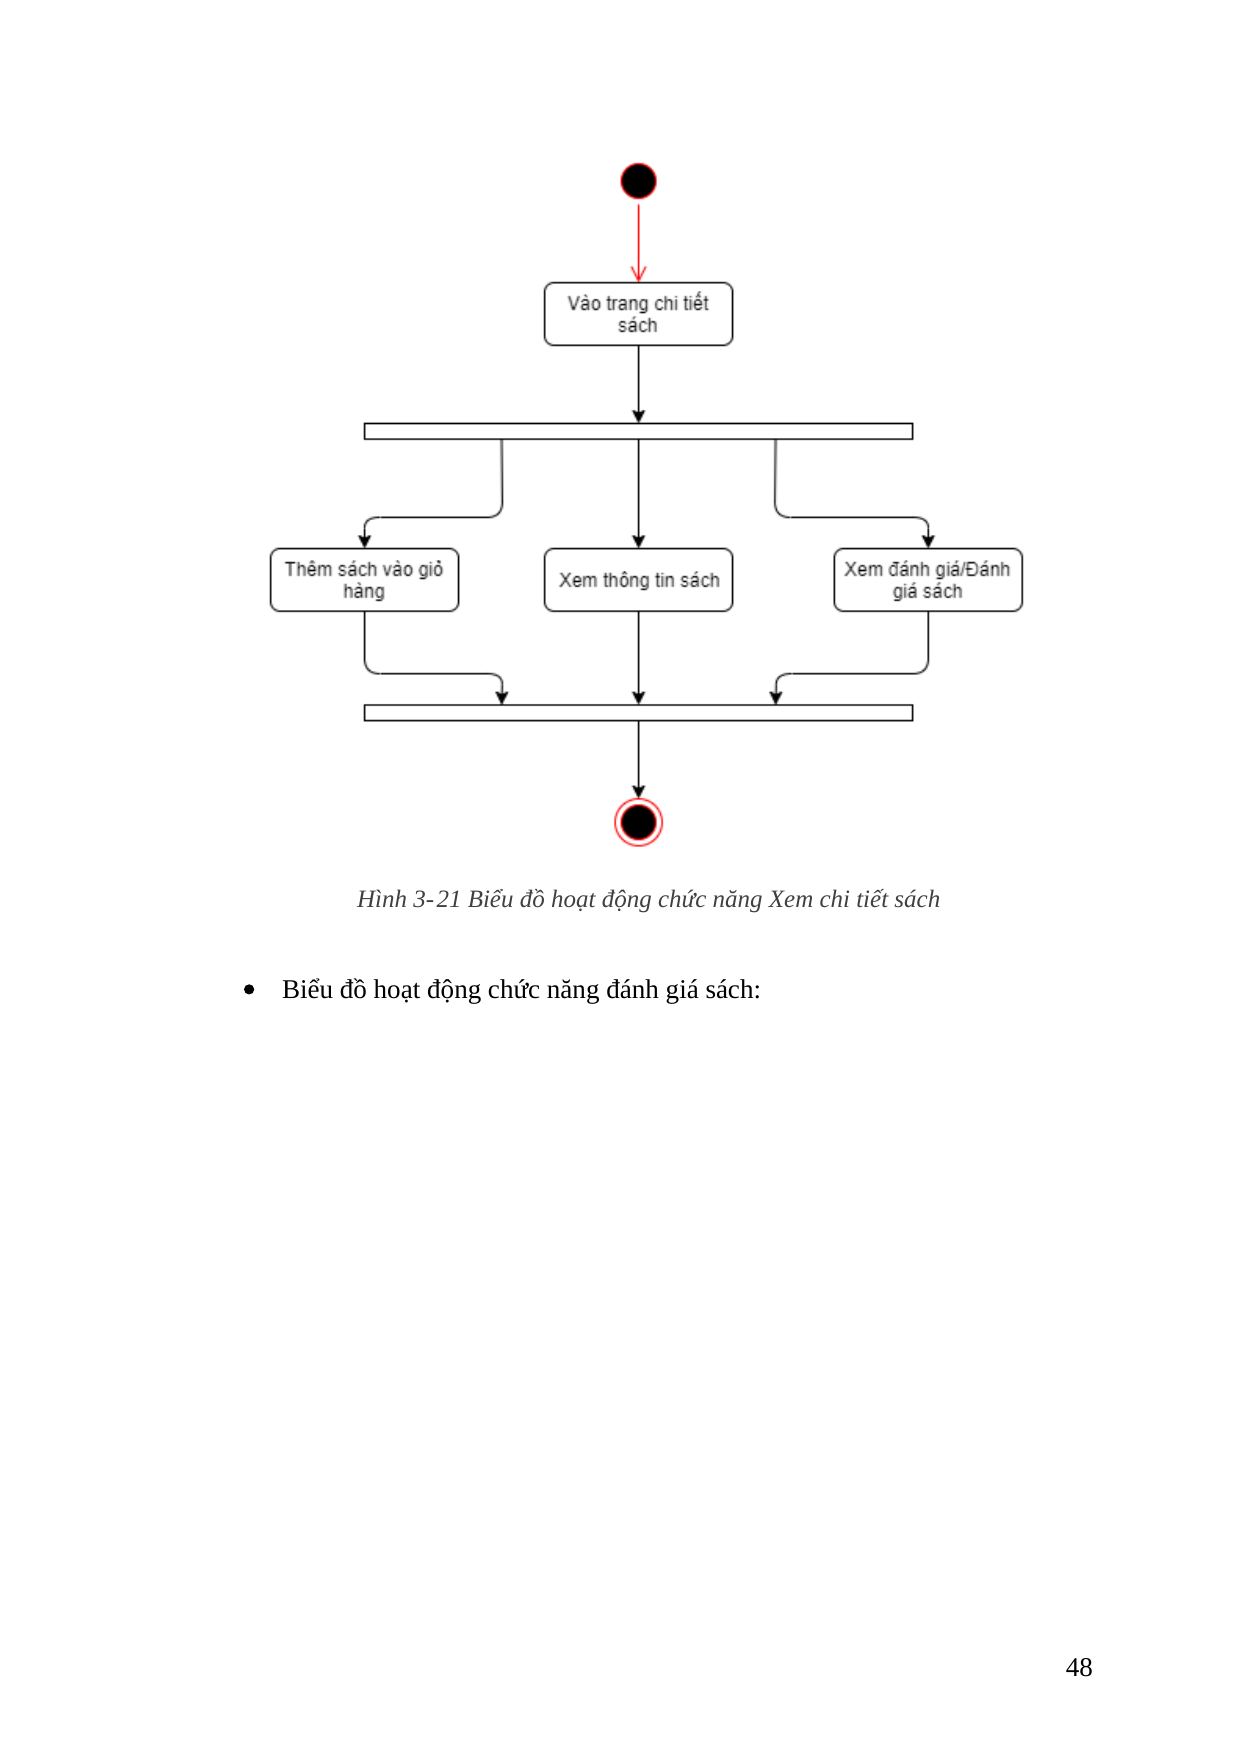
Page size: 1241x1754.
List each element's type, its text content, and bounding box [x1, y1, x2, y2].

list Biểu đồ hoạt động chức năng đánh giá sách: [244, 974, 1092, 1005]
picture [206, 118, 1063, 875]
